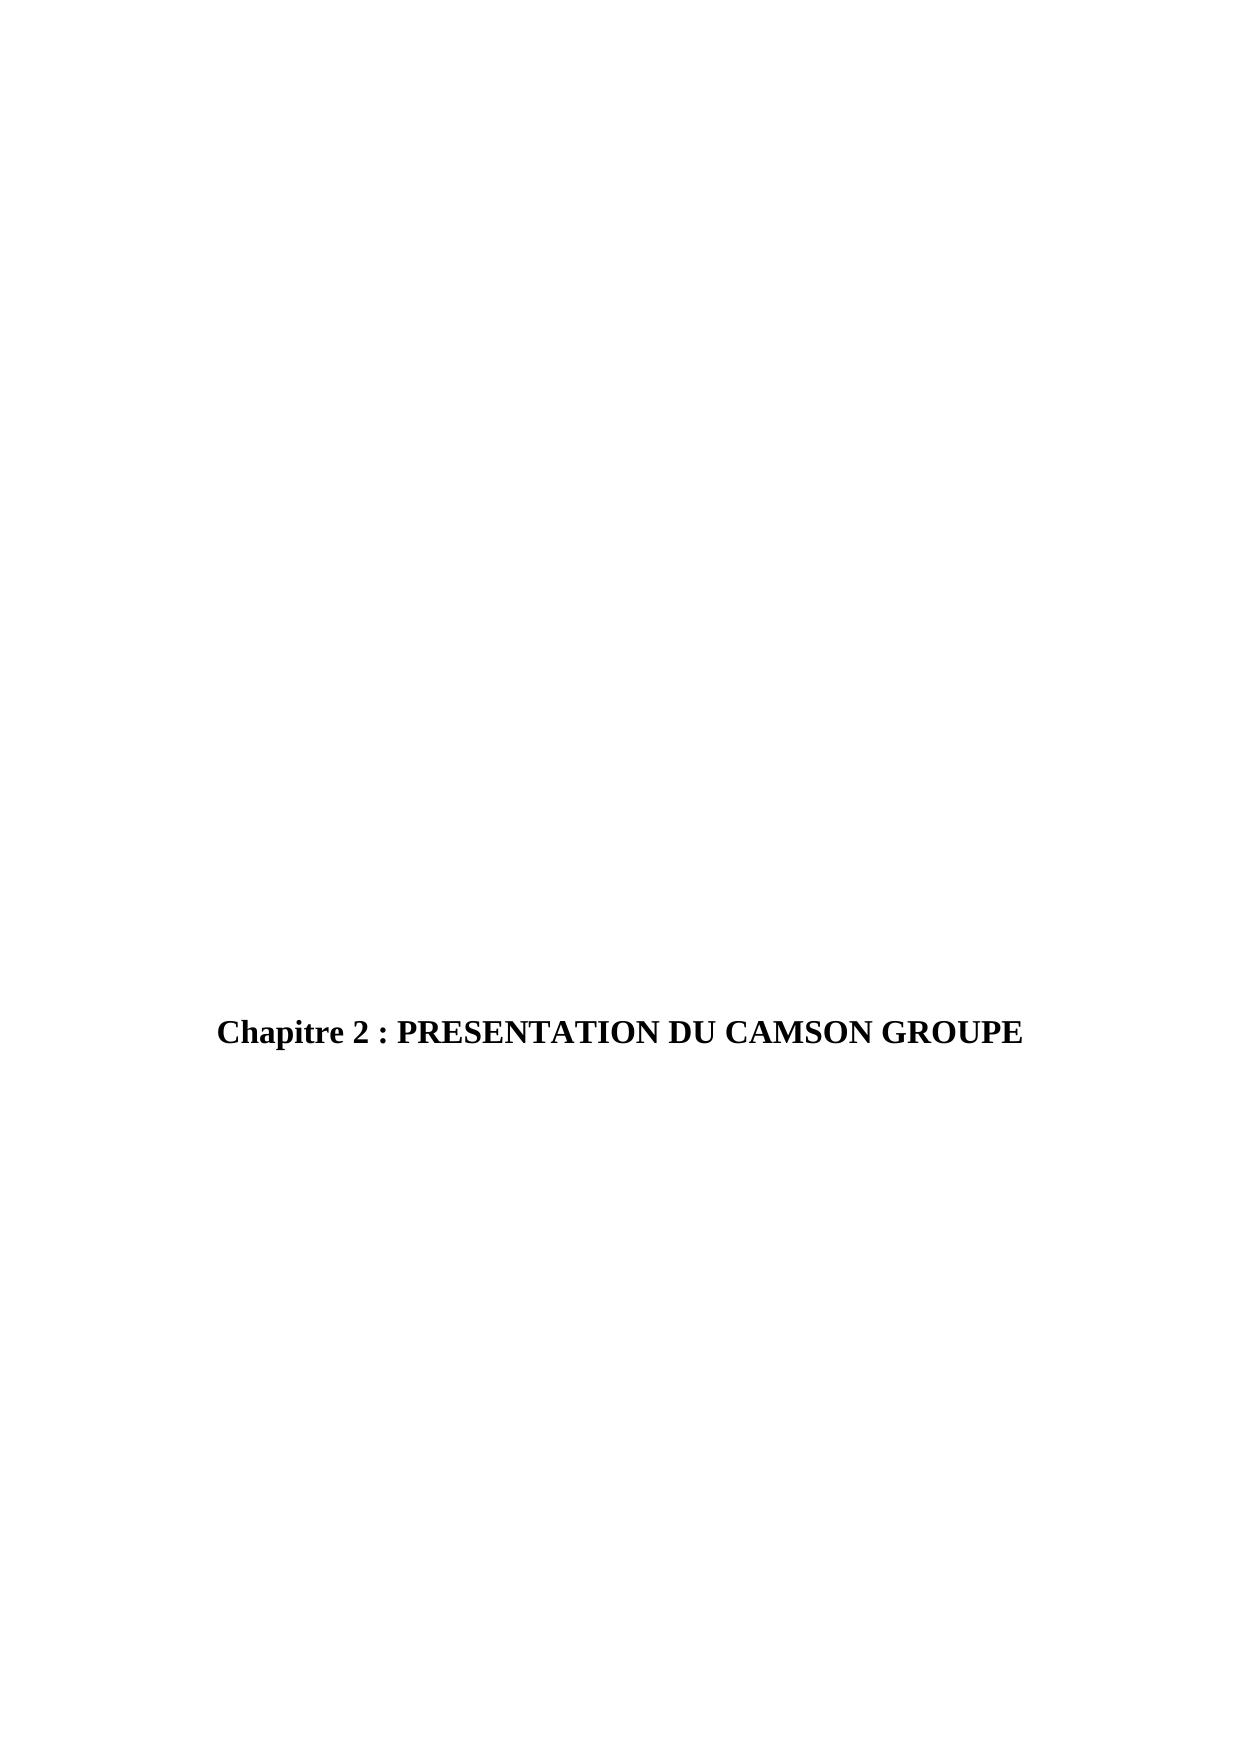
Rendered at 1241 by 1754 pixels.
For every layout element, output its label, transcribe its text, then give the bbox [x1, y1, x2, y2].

text Chapitre 2 : PRESENTATION DU CAMSON GROUPE [148, 1013, 1093, 1051]
